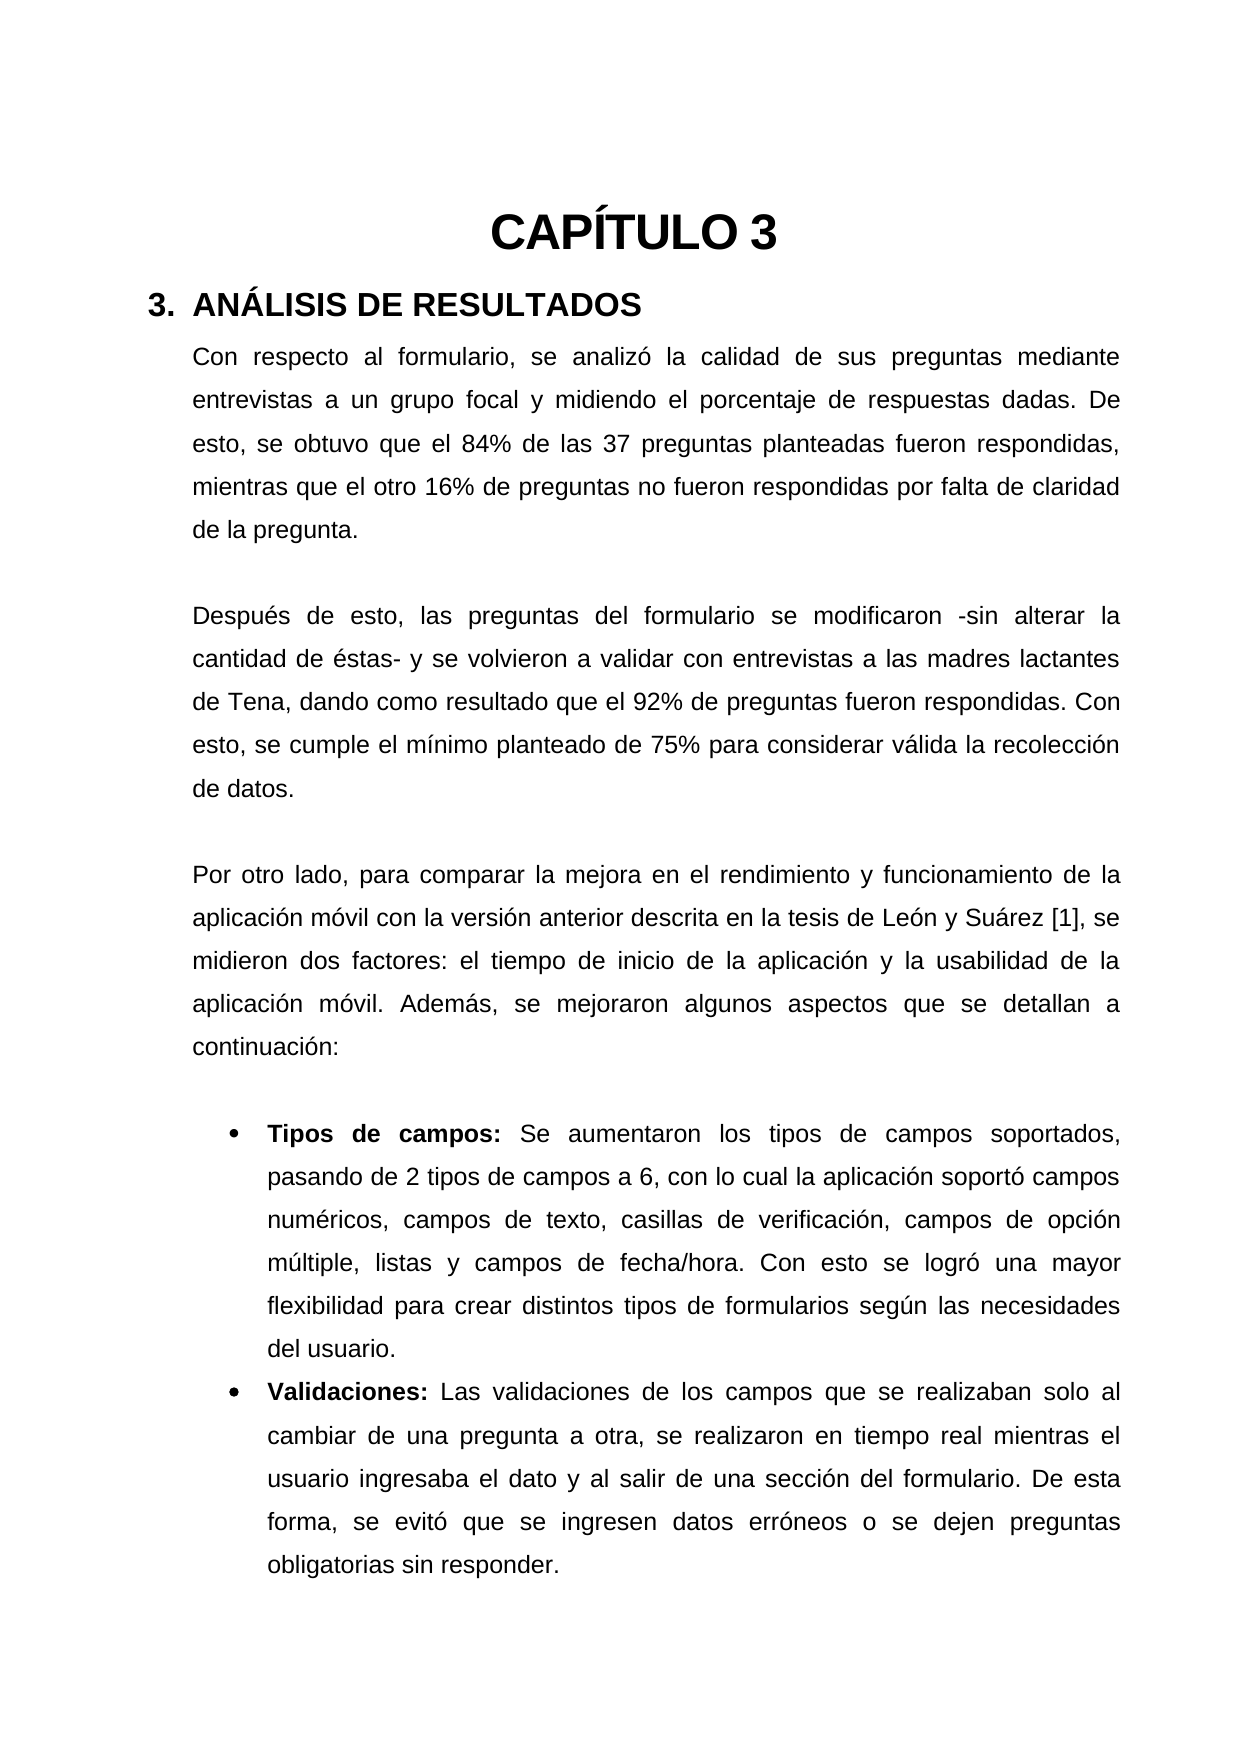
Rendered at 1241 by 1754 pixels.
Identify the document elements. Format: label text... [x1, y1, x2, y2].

text Con respecto al formulario, se analizó la calidad de sus preguntas mediante entrevistas a un grupo focal y midiendo el porcentaje de respuestas dadas. De esto, se obtuvo que el 84% de las 37 preguntas planteadas fueron respondidas, mientras que el otro 16% de preguntas no fueron respondidas por falta de claridad de la pregunta. [192, 342, 1122, 543]
list Validaciones: Las validaciones de los campos que se realizaban solo al cambiar de una pregunta a otra, se realizaron en tiempo real mientras el usuario ingresaba el dato y al salir de una sección del formulario. De esta forma, se evitó que se ingresen datos erróneos o se dejen preguntas obligatorias sin responder. [229, 1377, 1122, 1579]
text Después de esto, las preguntas del formulario se modificaron -sin alterar la cantidad de éstas- y se volvieron a validar con entrevistas a las madres lactantes de Tena, dando como resultado que el 92% de preguntas fueron respondidas. Con esto, se cumple el mínimo planteado de 75% para considerar válida la recolección de datos. [192, 601, 1122, 802]
list Tipos de campos: Se aumentaron los tipos de campos soportados, pasando de 2 tipos de campos a 6, con lo cual la aplicación soportó campos numéricos, campos de texto, casillas de verificación, campos de opción múltiple, listas y campos de fecha/hora. Con esto se logró una mayor flexibilidad para crear distintos tipos de formularios según las necesidades del usuario. [229, 1118, 1122, 1363]
title CAPÍTULO 3 [148, 202, 1122, 260]
text Por otro lado, para comparar la mejora en el rendimiento y funcionamiento de la aplicación móvil con la versión anterior descrita en la tesis de León y Suárez [1], se midieron dos factores: el tiempo de inicio de la aplicación y la usabilidad de la aplicación móvil. Además, se mejoraron algunos aspectos que se detallan a continuación: [192, 860, 1122, 1061]
subtitle ANÁLISIS DE RESULTADOS [148, 285, 1122, 323]
